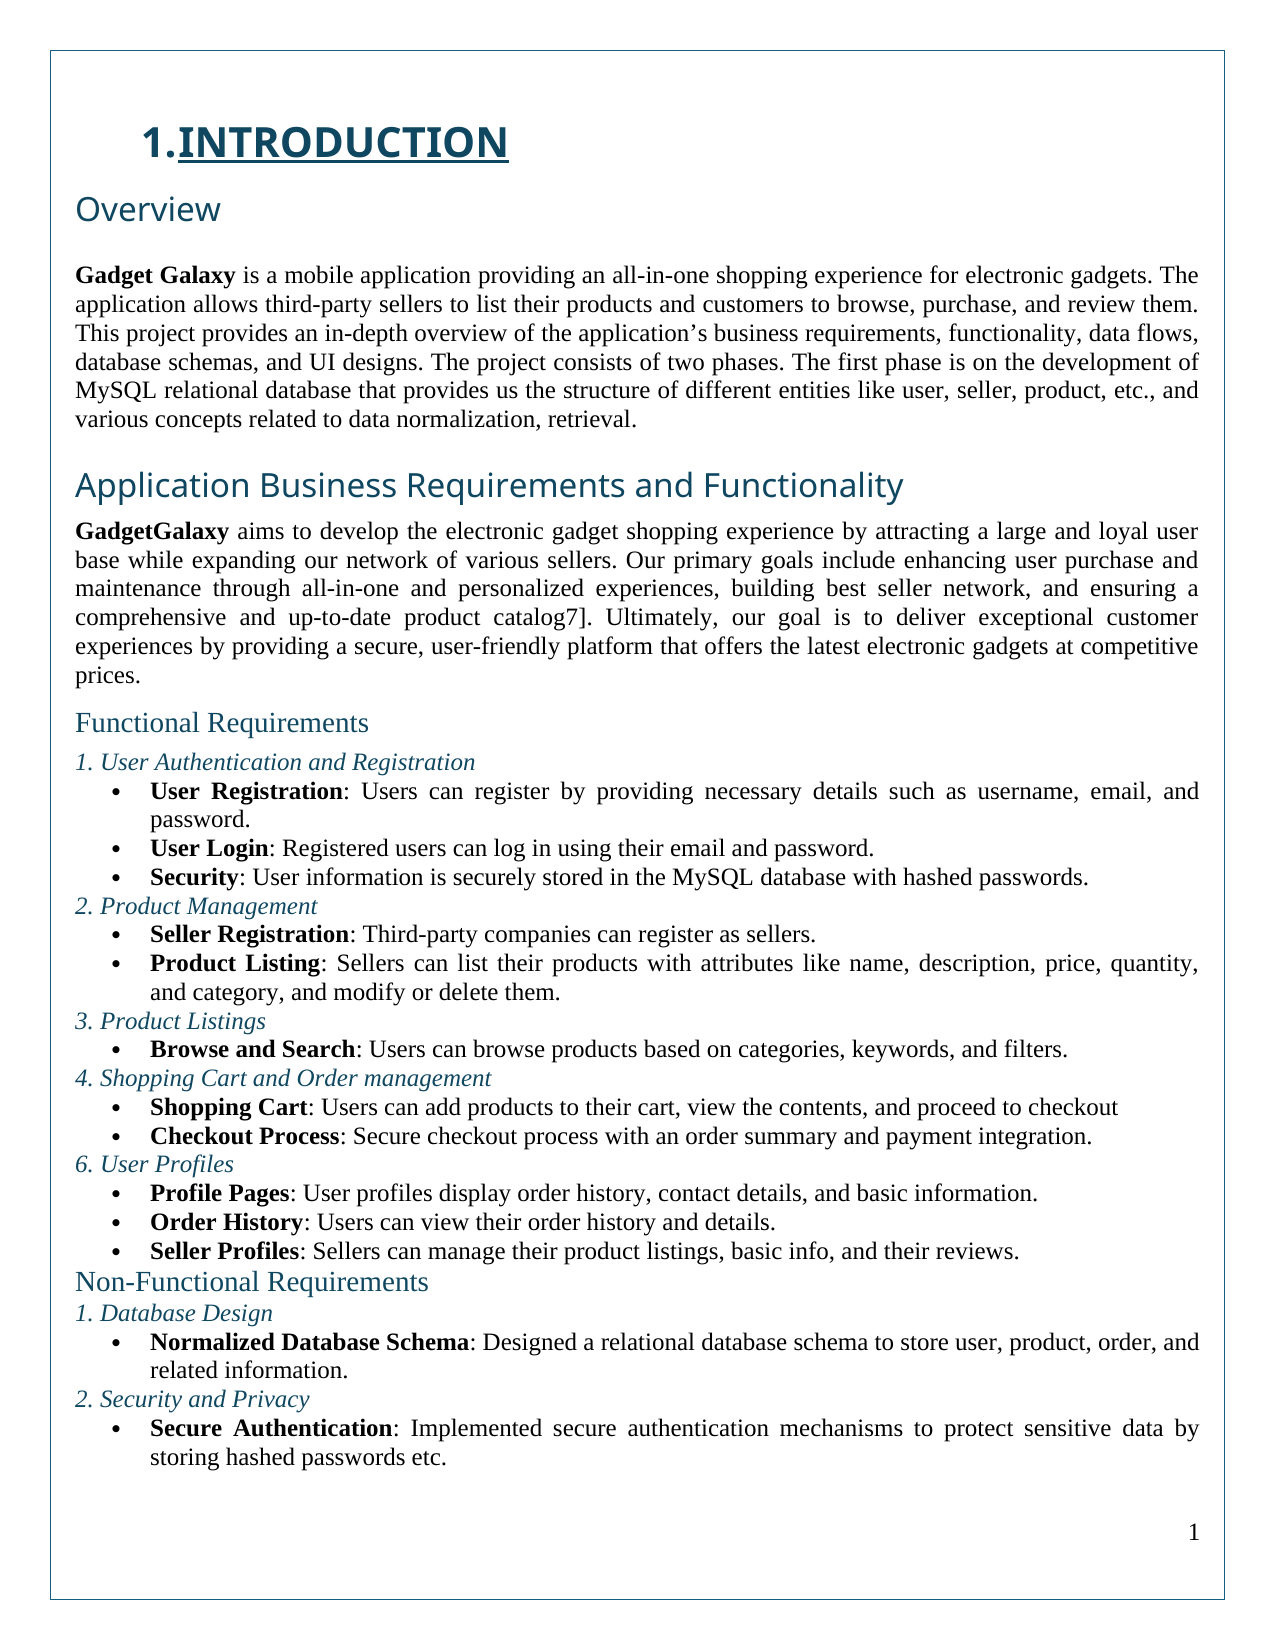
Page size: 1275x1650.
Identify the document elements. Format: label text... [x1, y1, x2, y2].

subtitle 1. User Authentication and Registration [75, 747, 1200, 776]
list Seller Profiles: Sellers can manage their product listings, basic info, and their reviews. [112, 1236, 1200, 1264]
subtitle Application Business Requirements and Functionality [75, 462, 1200, 508]
list Security: User information is securely stored in the MySQL database with hashed passwords. [112, 862, 1200, 891]
subtitle 6. User Profiles [75, 1149, 1200, 1178]
subtitle Non-Functional Requirements [75, 1264, 1200, 1298]
text GadgetGalaxy aims to develop the electronic gadget shopping experience by attracting a large and loyal user base while expanding our network of various sellers. Our primary goals include enhancing user purchase and maintenance through all-in-one and personalized experiences, building best seller network, and ensuring a comprehensive and up-to-date product catalog7]. Ultimately, our goal is to deliver exceptional customer experiences by providing a secure, user-friendly platform that offers the latest electronic gadgets at competitive prices. [75, 516, 1200, 688]
list User Registration: Users can register by providing necessary details such as username, email, and password. [112, 776, 1200, 833]
subtitle 3. Product Listings [75, 1006, 1200, 1034]
list Seller Registration: Third-party companies can register as sellers. [112, 919, 1200, 948]
subtitle Overview [75, 186, 1200, 231]
subtitle 2. Security and Privacy [75, 1384, 1200, 1413]
text Gadget Galaxy is a mobile application providing an all-in-one shopping experience for electronic gadgets. The application allows third-party sellers to list their products and customers to browse, purchase, and review them. This project provides an in-depth overview of the application’s business requirements, functionality, data flows, database schemas, and UI designs. The project consists of two phases. The first phase is on the development of MySQL relational database that provides us the structure of different entities like user, seller, product, etc., and various concepts related to data normalization, retrieval. [75, 261, 1200, 433]
list Product Listing: Sellers can list their products with attributes like name, description, price, quantity, and category, and modify or delete them. [112, 948, 1200, 1006]
list Checkout Process: Secure checkout process with an order summary and payment integration. [112, 1121, 1200, 1149]
list Order History: Users can view their order history and details. [112, 1207, 1200, 1236]
list Secure Authentication: Implemented secure authentication mechanisms to protect sensitive data by storing hashed passwords etc. [112, 1413, 1200, 1471]
list Browse and Search: Users can browse products based on categories, keywords, and filters. [112, 1034, 1200, 1063]
subtitle Functional Requirements [75, 705, 1200, 739]
list Profile Pages: User profiles display order history, contact details, and basic information. [112, 1178, 1200, 1207]
list User Login: Registered users can log in using their email and password. [112, 833, 1200, 862]
list Normalized Database Schema: Designed a relational database schema to store user, product, order, and related information. [112, 1327, 1200, 1384]
subtitle 1. Database Design [75, 1298, 1200, 1327]
list Shopping Cart: Users can add products to their cart, view the contents, and proceed to checkout [112, 1092, 1200, 1121]
subtitle 4. Shopping Cart and Order management [75, 1063, 1200, 1092]
subtitle INTRODUCTION [141, 112, 1200, 169]
subtitle 2. Product Management [75, 891, 1200, 919]
